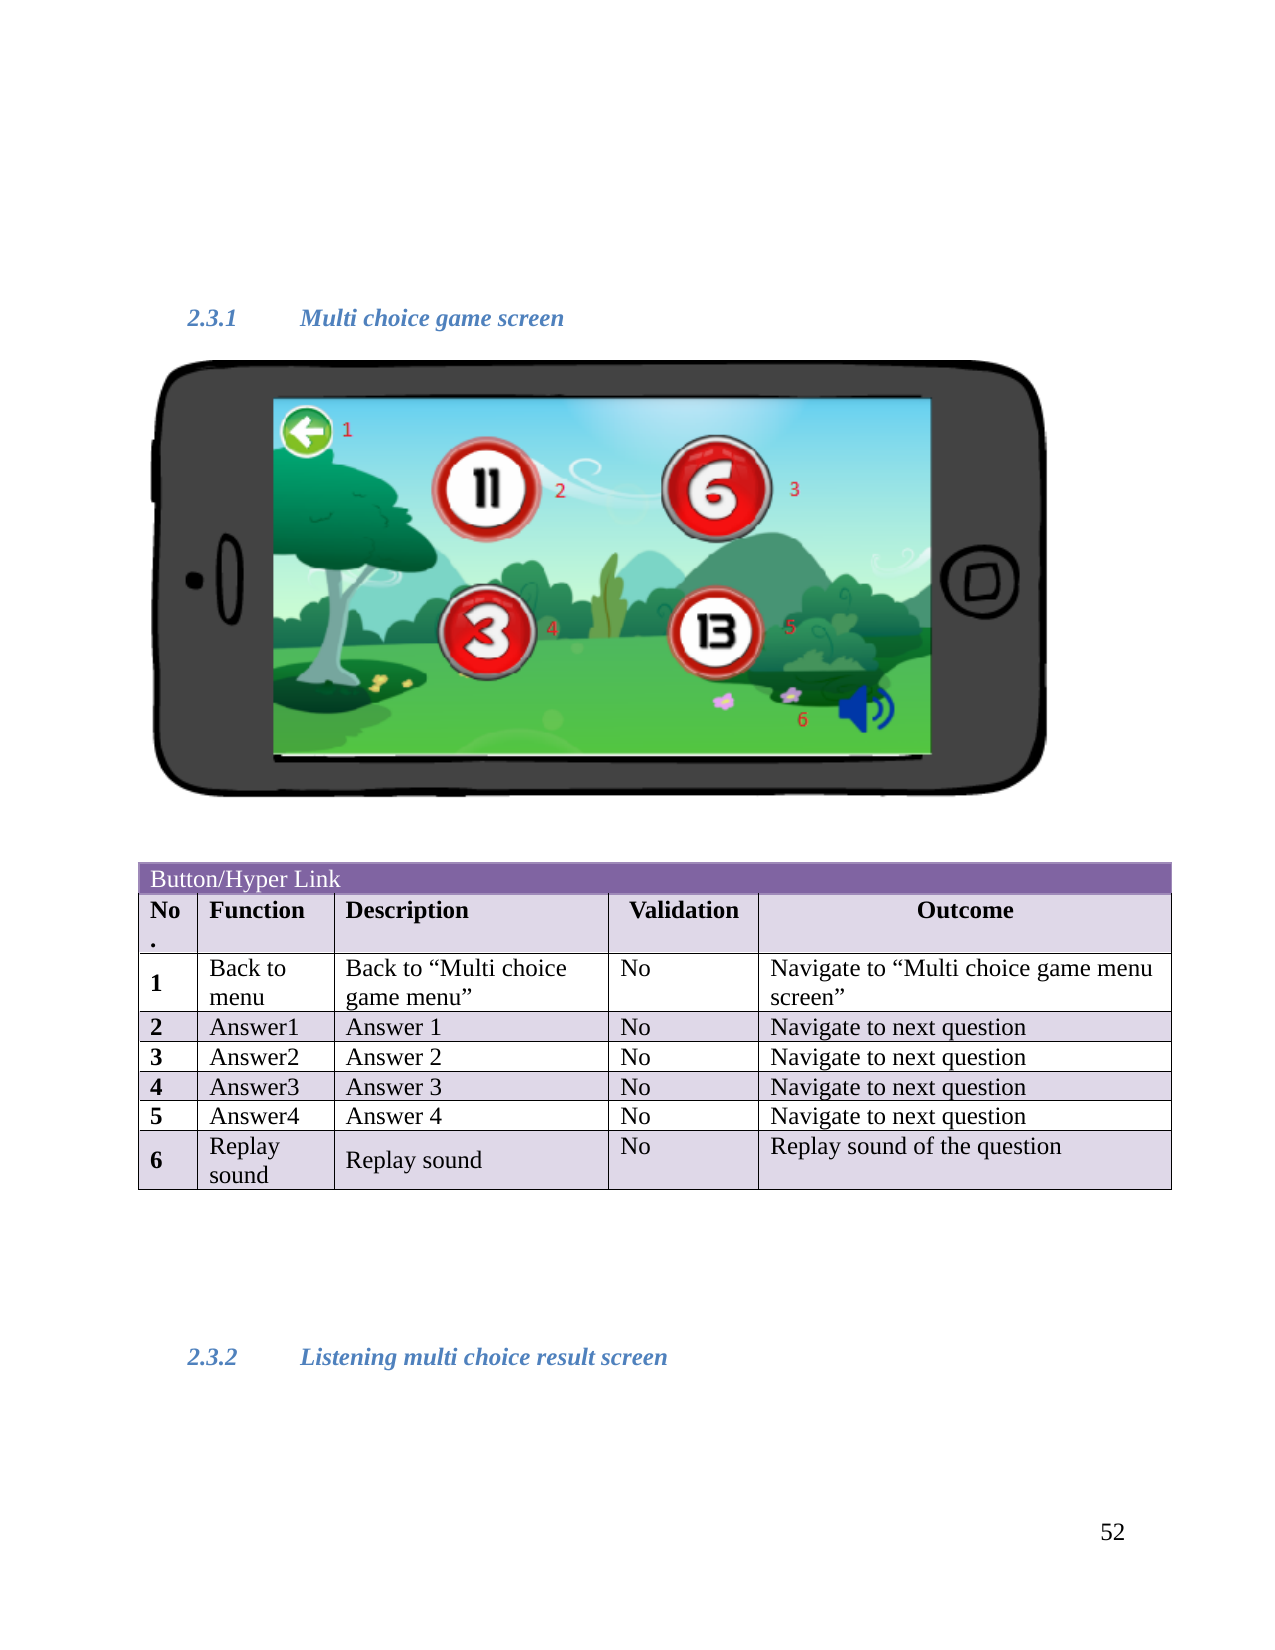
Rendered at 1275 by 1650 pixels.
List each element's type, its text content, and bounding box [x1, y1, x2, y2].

table_cell 5 [139, 1100, 197, 1130]
table_cell No [609, 1042, 758, 1071]
table_cell No [609, 1072, 758, 1100]
table_cell Answer 1 [335, 1012, 608, 1041]
subtitle Multi choice game screen [187, 303, 1125, 331]
table_cell 6 [139, 1130, 197, 1189]
table_cell Answer1 [198, 1012, 334, 1041]
table_cell No. [139, 895, 197, 952]
table_cell Replay sound [198, 1131, 334, 1189]
table_cell 1 [139, 953, 197, 1011]
table_cell Replay sound of the question [759, 1131, 1171, 1189]
subtitle Listening multi choice result screen [187, 1342, 1125, 1371]
table_cell Replay sound [335, 1131, 608, 1189]
table_cell Back to menu [198, 954, 334, 1011]
table_cell Navigate to next question [759, 1072, 1171, 1100]
table_cell No [609, 954, 758, 1011]
table_cell Navigate to next question [759, 1101, 1171, 1130]
table_cell Back to “Multi choice game menu” [335, 954, 608, 1011]
table_cell Description [335, 895, 608, 952]
table_cell Answer 3 [335, 1072, 608, 1100]
picture [150, 360, 1048, 805]
table_cell Navigate to next question [759, 1012, 1171, 1041]
table_cell Outcome [759, 895, 1171, 952]
table_cell 3 [139, 1041, 197, 1071]
table_cell Validation [609, 895, 758, 952]
table_cell 4 [139, 1071, 197, 1100]
table_cell No [609, 1131, 758, 1189]
table_cell 2 [139, 1011, 197, 1041]
table_cell Answer4 [198, 1101, 334, 1130]
table_cell Function [198, 895, 334, 952]
table_cell No [609, 1101, 758, 1130]
table_cell Answer2 [198, 1042, 334, 1071]
table_cell Answer 2 [335, 1042, 608, 1071]
table_cell No [609, 1012, 758, 1041]
table_cell Navigate to “Multi choice game menu screen” [759, 954, 1171, 1011]
table_cell Answer 4 [335, 1101, 608, 1130]
table_cell Answer3 [198, 1072, 334, 1100]
table_cell Navigate to next question [759, 1042, 1171, 1071]
table_header Button/Hyper Link [140, 864, 1171, 893]
